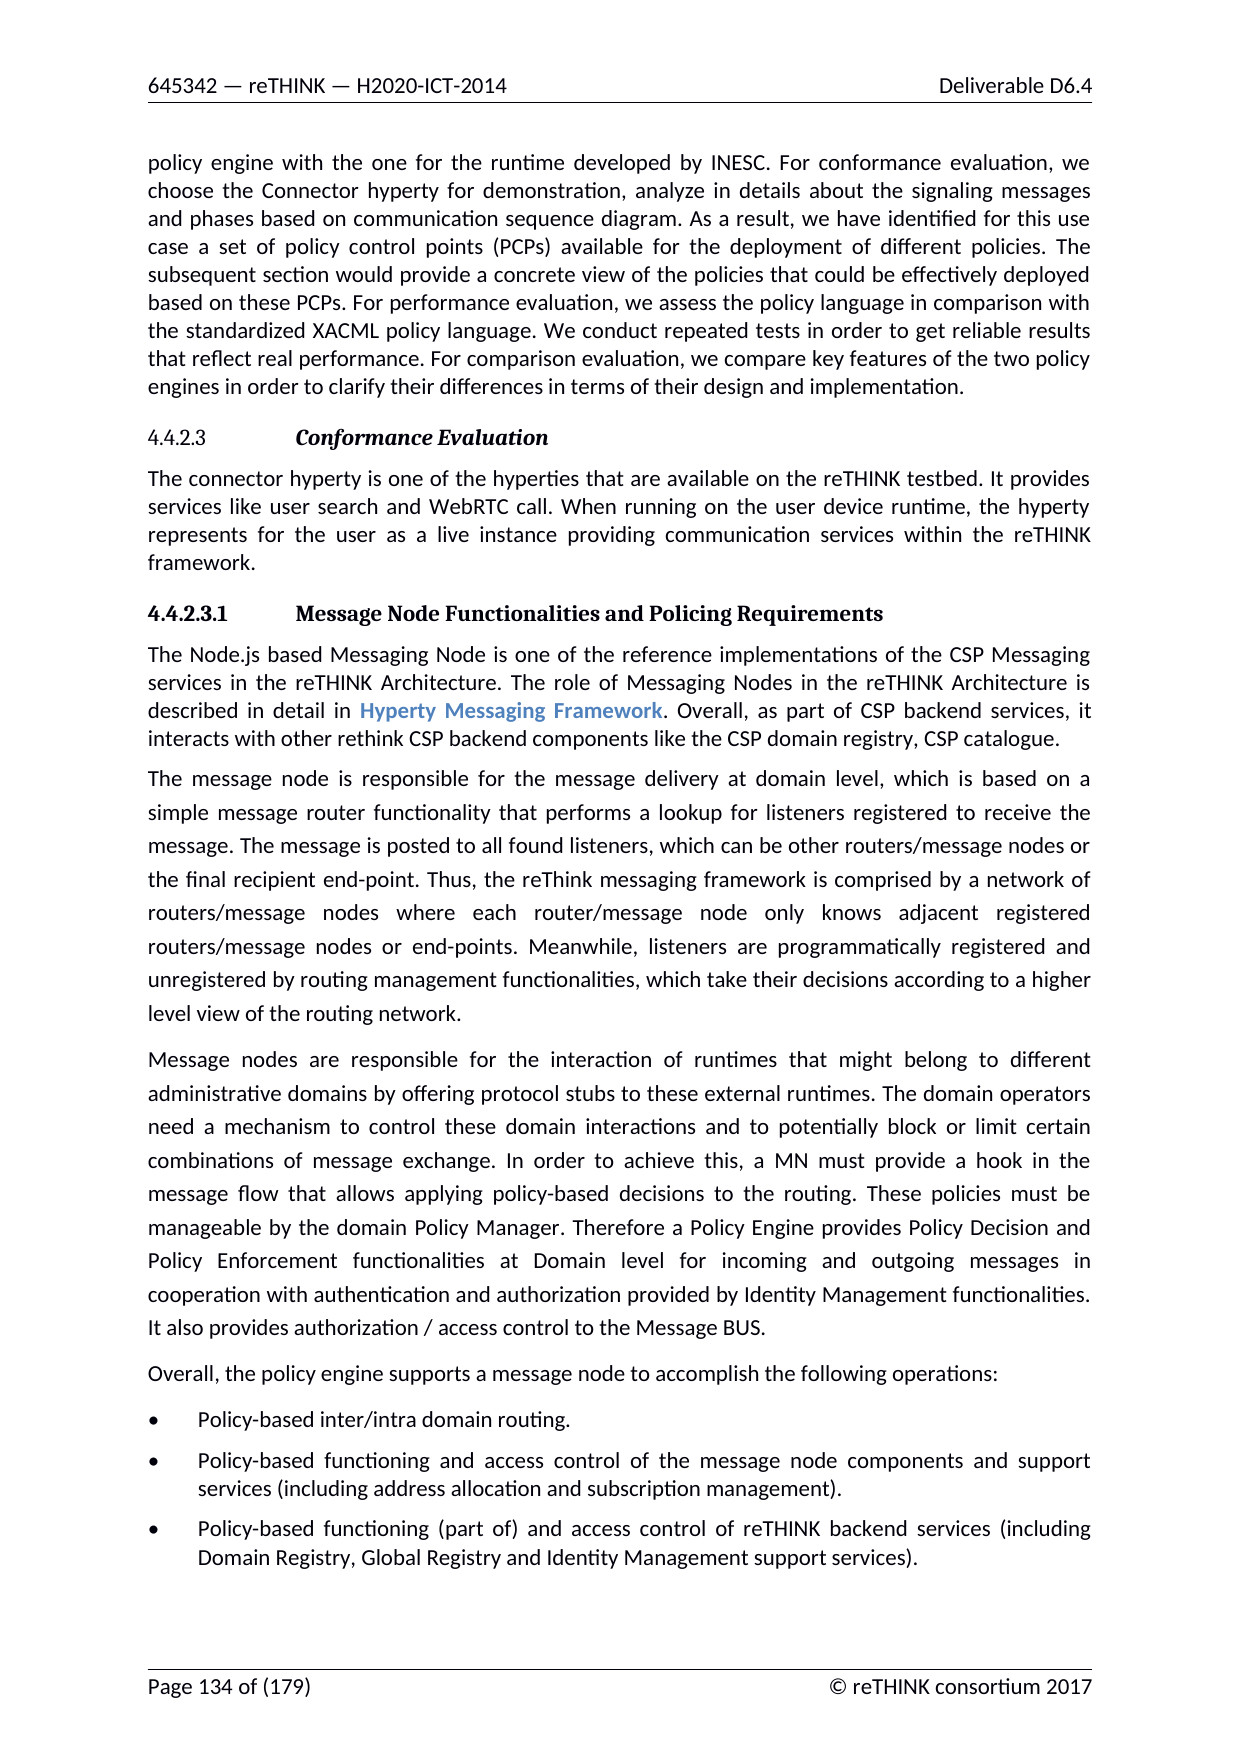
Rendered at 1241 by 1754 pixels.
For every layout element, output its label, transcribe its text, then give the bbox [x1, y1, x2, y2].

text The message node is responsible for the message delivery at domain level, which is based on a simple message router functionality that performs a lookup for listeners registered to receive the message. The message is posted to all found listeners, which can be other routers/message nodes or the final recipient end-point. Thus, the reThink messaging framework is comprised by a network of routers/message nodes where each router/message node only knows adjacent registered routers/message nodes or end-points. Meanwhile, listeners are programmatically registered and unregistered by routing management functionalities, which take their decisions according to a higher level view of the routing network. [148, 764, 1092, 1027]
text Overall, the policy engine supports a message node to accomplish the following operations: [148, 1359, 1092, 1387]
text Message nodes are responsible for the interaction of runtimes that might belong to different administrative domains by offering protocol stubs to these external runtimes. The domain operators need a mechanism to control these domain interactions and to potentially block or limit certain combinations of message exchange. In order to achieve this, a MN must provide a hook in the message flow that allows applying policy-based decisions to the routing. These policies must be manageable by the domain Policy Manager. Therefore a Policy Engine provides Policy Decision and Policy Enforcement functionalities at Domain level for incoming and outgoing messages in cooperation with authentication and authorization provided by Identity Management functionalities. It also provides authorization / access control to the Message BUS. [148, 1045, 1092, 1341]
subtitle Message Node Functionalities and Policing Requirements [148, 601, 1092, 627]
text The connector hyperty is one of the hyperties that are available on the reTHINK testbed. It provides services like user search and WebRTC call. When running on the user device runtime, the hyperty represents for the user as a live instance providing communication services within the reTHINK framework. [148, 464, 1092, 576]
subtitle Conformance Evaluation [148, 425, 1092, 451]
list Policy-based inter/intra domain routing. [148, 1406, 1092, 1433]
list Policy-based functioning and access control of the message node components and support services (including address allocation and subscription management). [148, 1446, 1092, 1502]
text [148, 148, 1092, 400]
list Policy-based functioning (part of) and access control of reTHINK backend services (including Domain Registry, Global Registry and Identity Management support services). [148, 1514, 1092, 1571]
text The Node.js based Messaging Node is one of the reference implementations of the CSP Messaging services in the reTHINK Architecture. The role of Messaging Nodes in the reTHINK Architecture is described in detail in Hyperty Messaging Framework. Overall, as part of CSP backend services, it interacts with other rethink CSP backend components like the CSP domain registry, CSP catalogue. [148, 640, 1092, 752]
